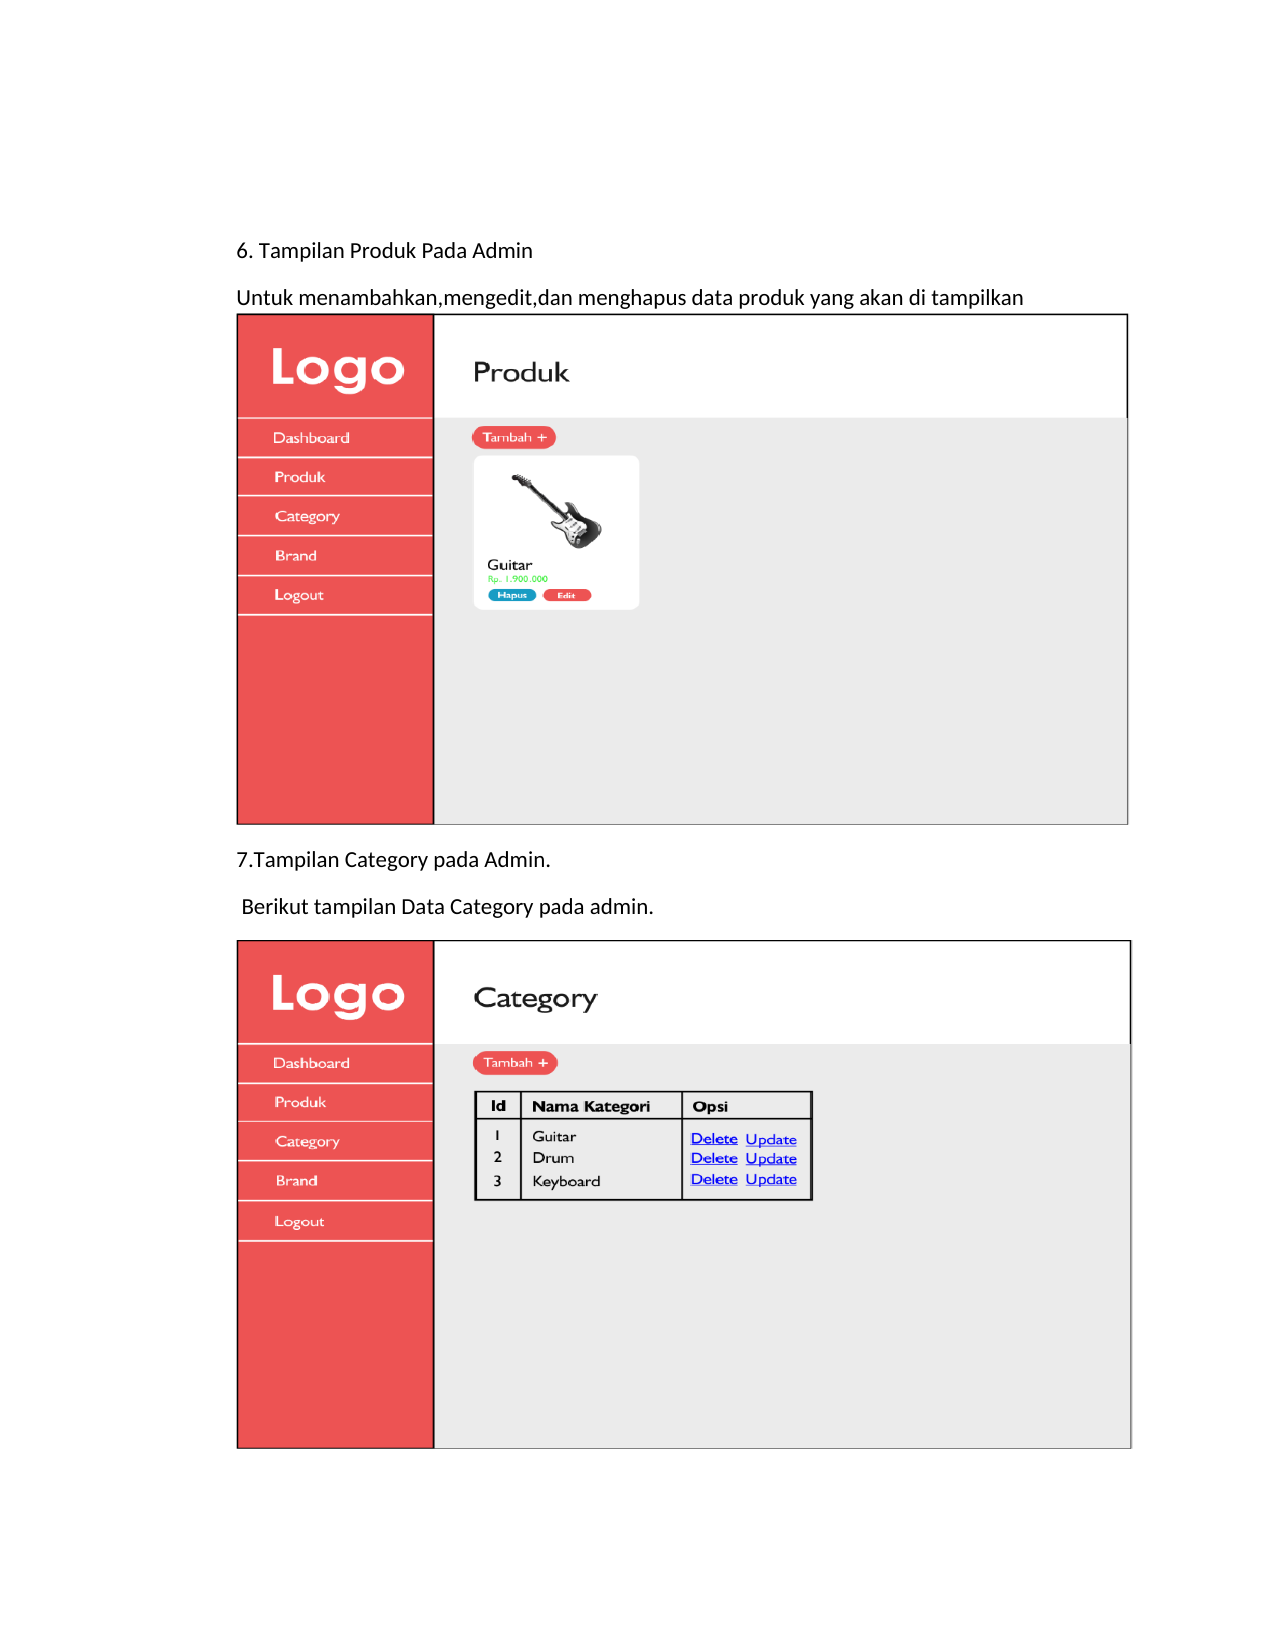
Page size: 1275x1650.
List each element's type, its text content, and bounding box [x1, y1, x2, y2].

picture [236, 940, 1133, 1449]
text Berikut tampilan Data Category pada admin. [236, 892, 1098, 921]
text 6. Tampilan Produk Pada Admin [236, 236, 1098, 264]
text 7.Tampilan Category pada Admin. [236, 846, 1098, 874]
text Untuk menambahkan,mengedit,dan menghapus data produk yang akan di tampilkan [236, 283, 1098, 311]
picture [236, 313, 1130, 825]
